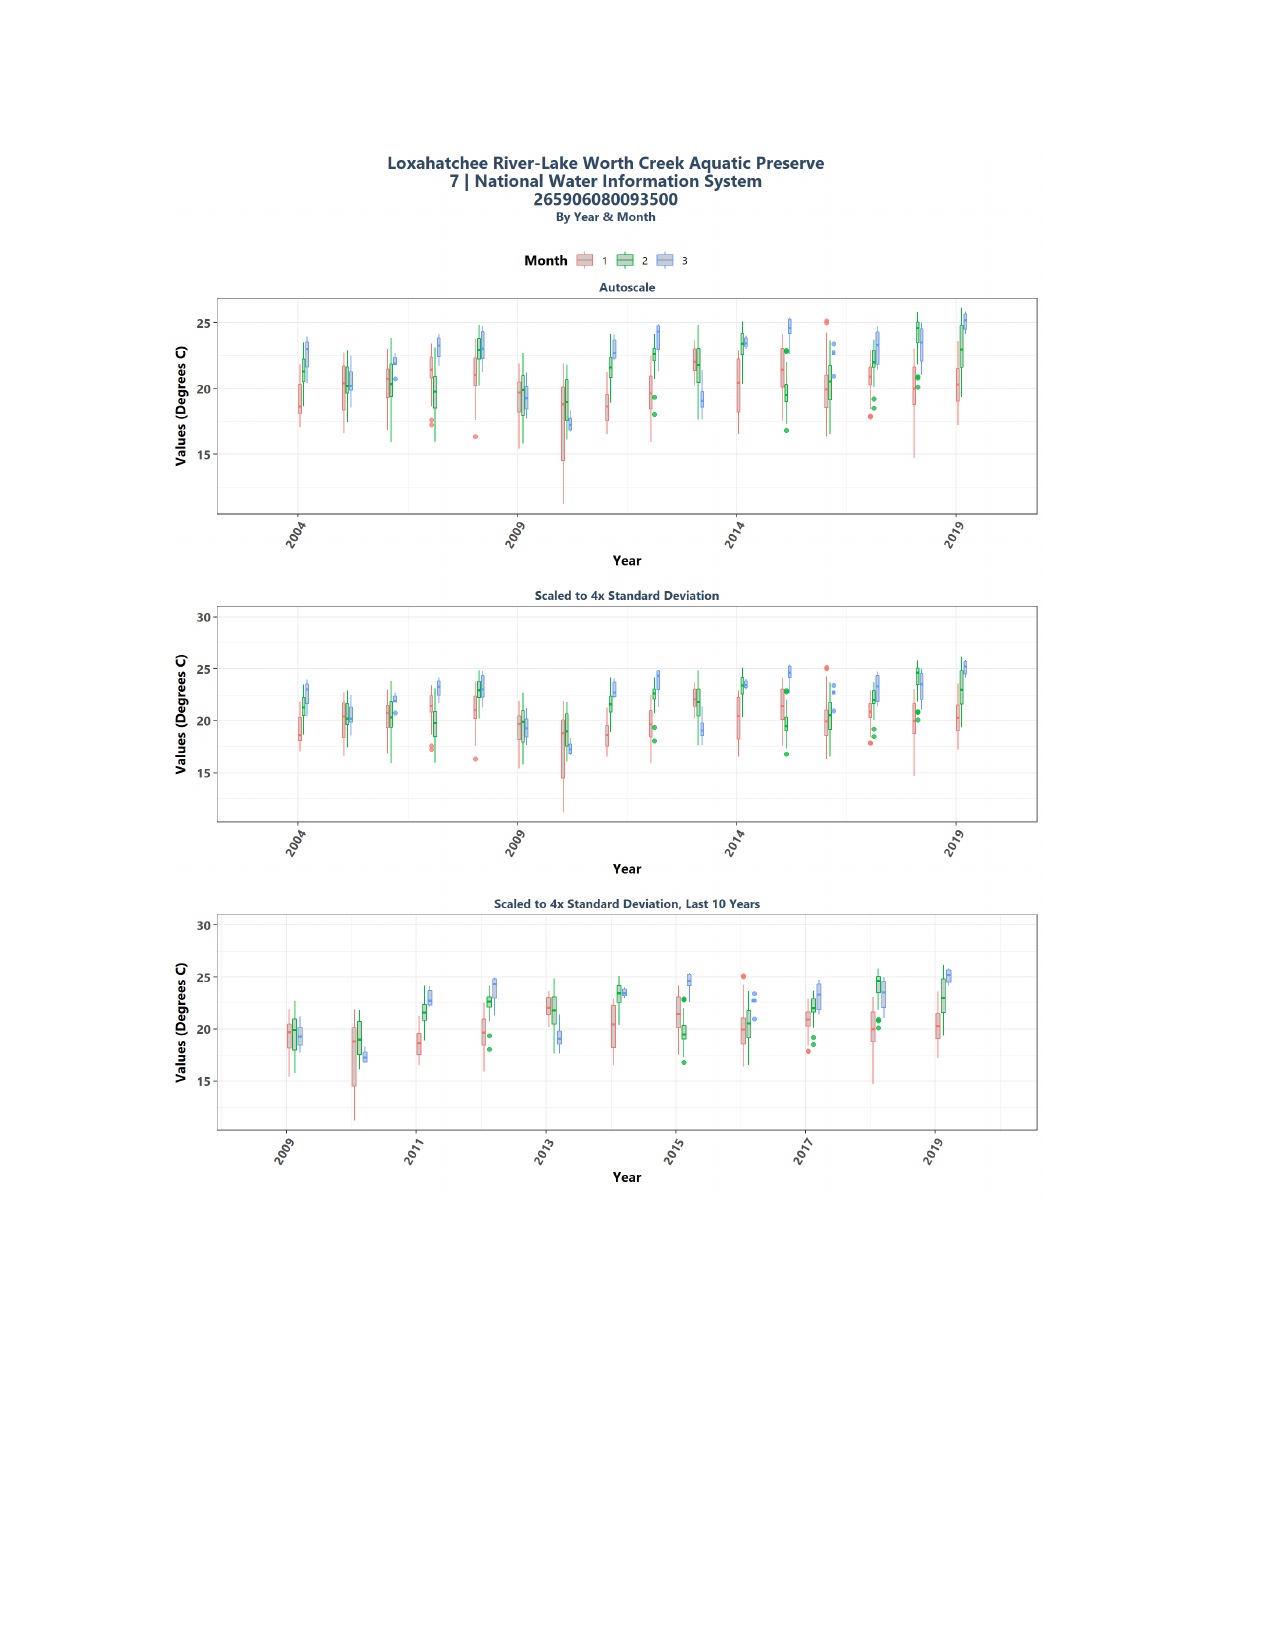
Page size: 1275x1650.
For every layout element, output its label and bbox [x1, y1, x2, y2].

picture [168, 150, 1044, 1200]
